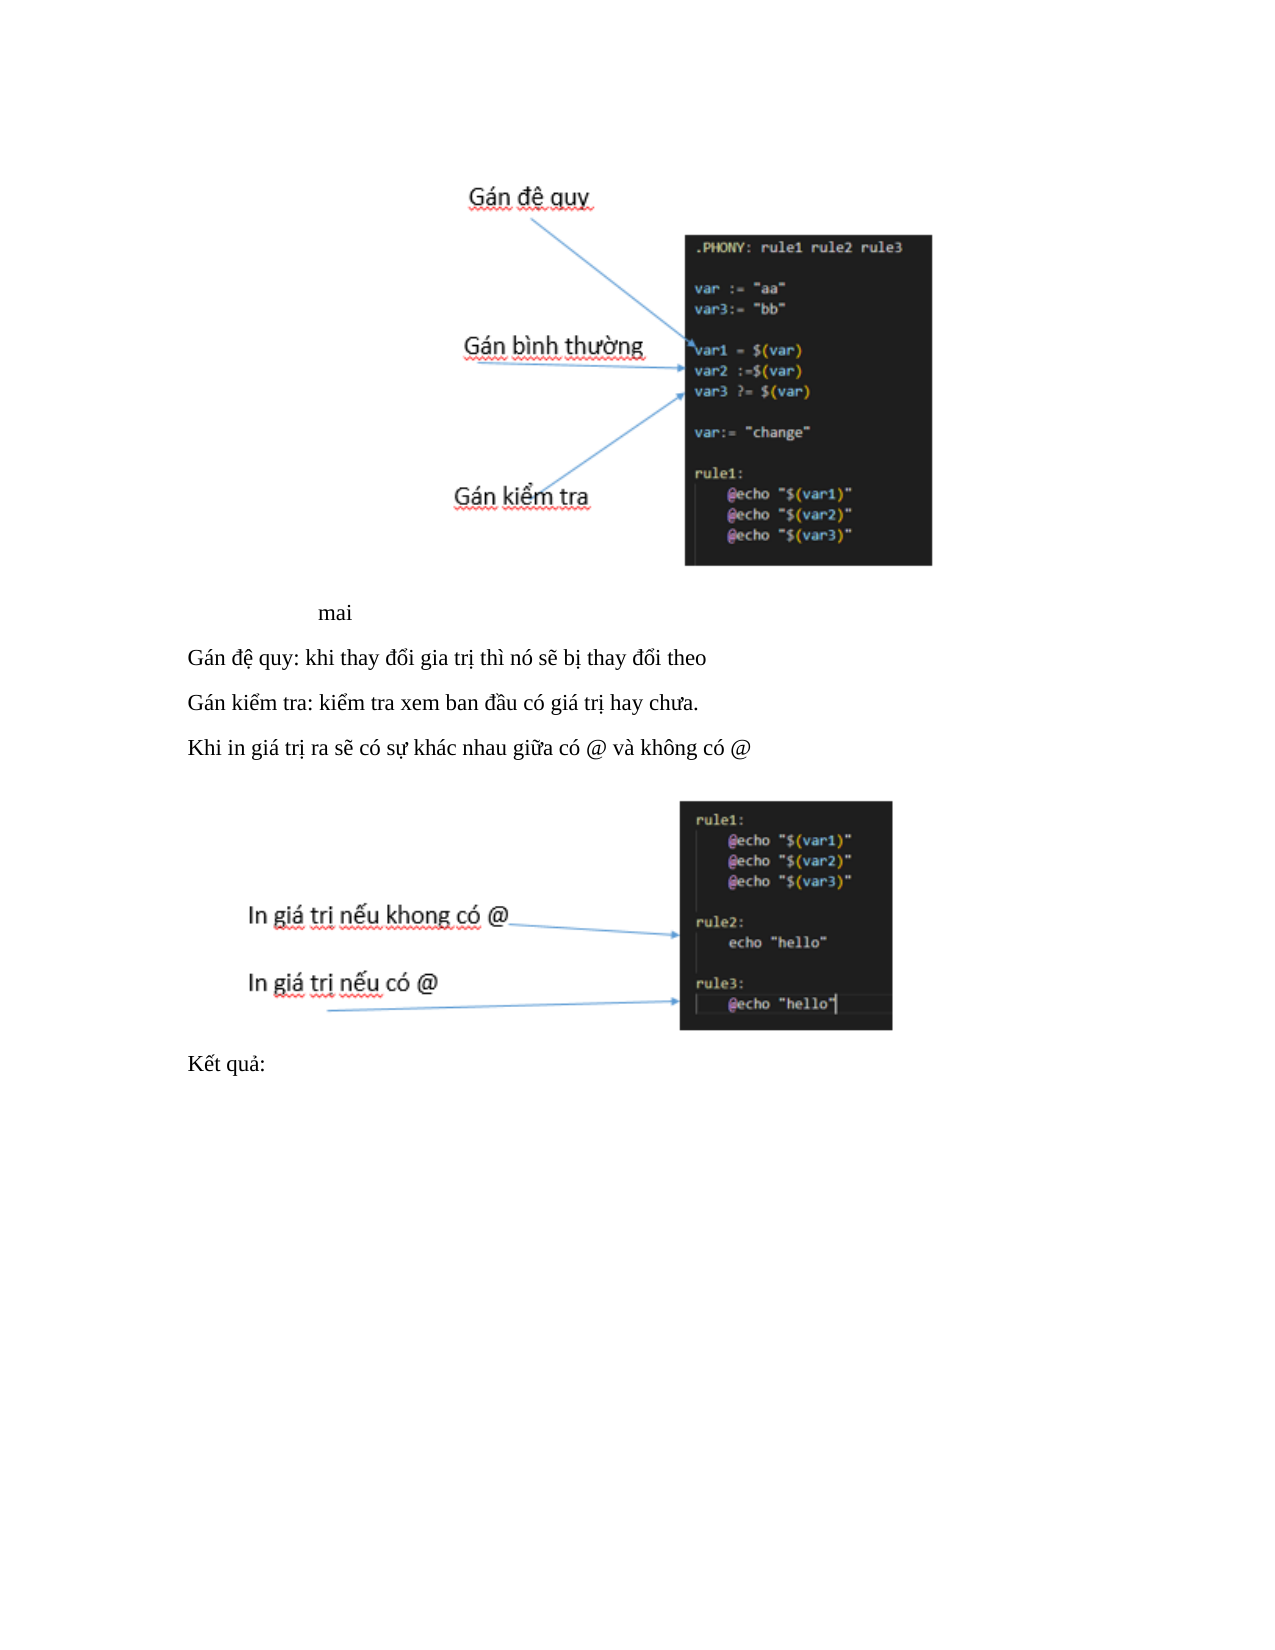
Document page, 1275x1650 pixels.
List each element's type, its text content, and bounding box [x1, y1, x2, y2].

picture [197, 779, 950, 1031]
text Kết quả: [187, 1050, 1125, 1076]
picture [352, 150, 995, 621]
text Gán kiểm tra: kiểm tra xem ban đầu có giá trị hay chưa. [187, 689, 1125, 716]
text Khi in giá trị ra sẽ có sự khác nhau giữa có @ và không có @ [187, 734, 1125, 761]
text Gán đệ quy: khi thay đổi gia trị thì nó sẽ bị thay đổi theo [187, 644, 1125, 671]
